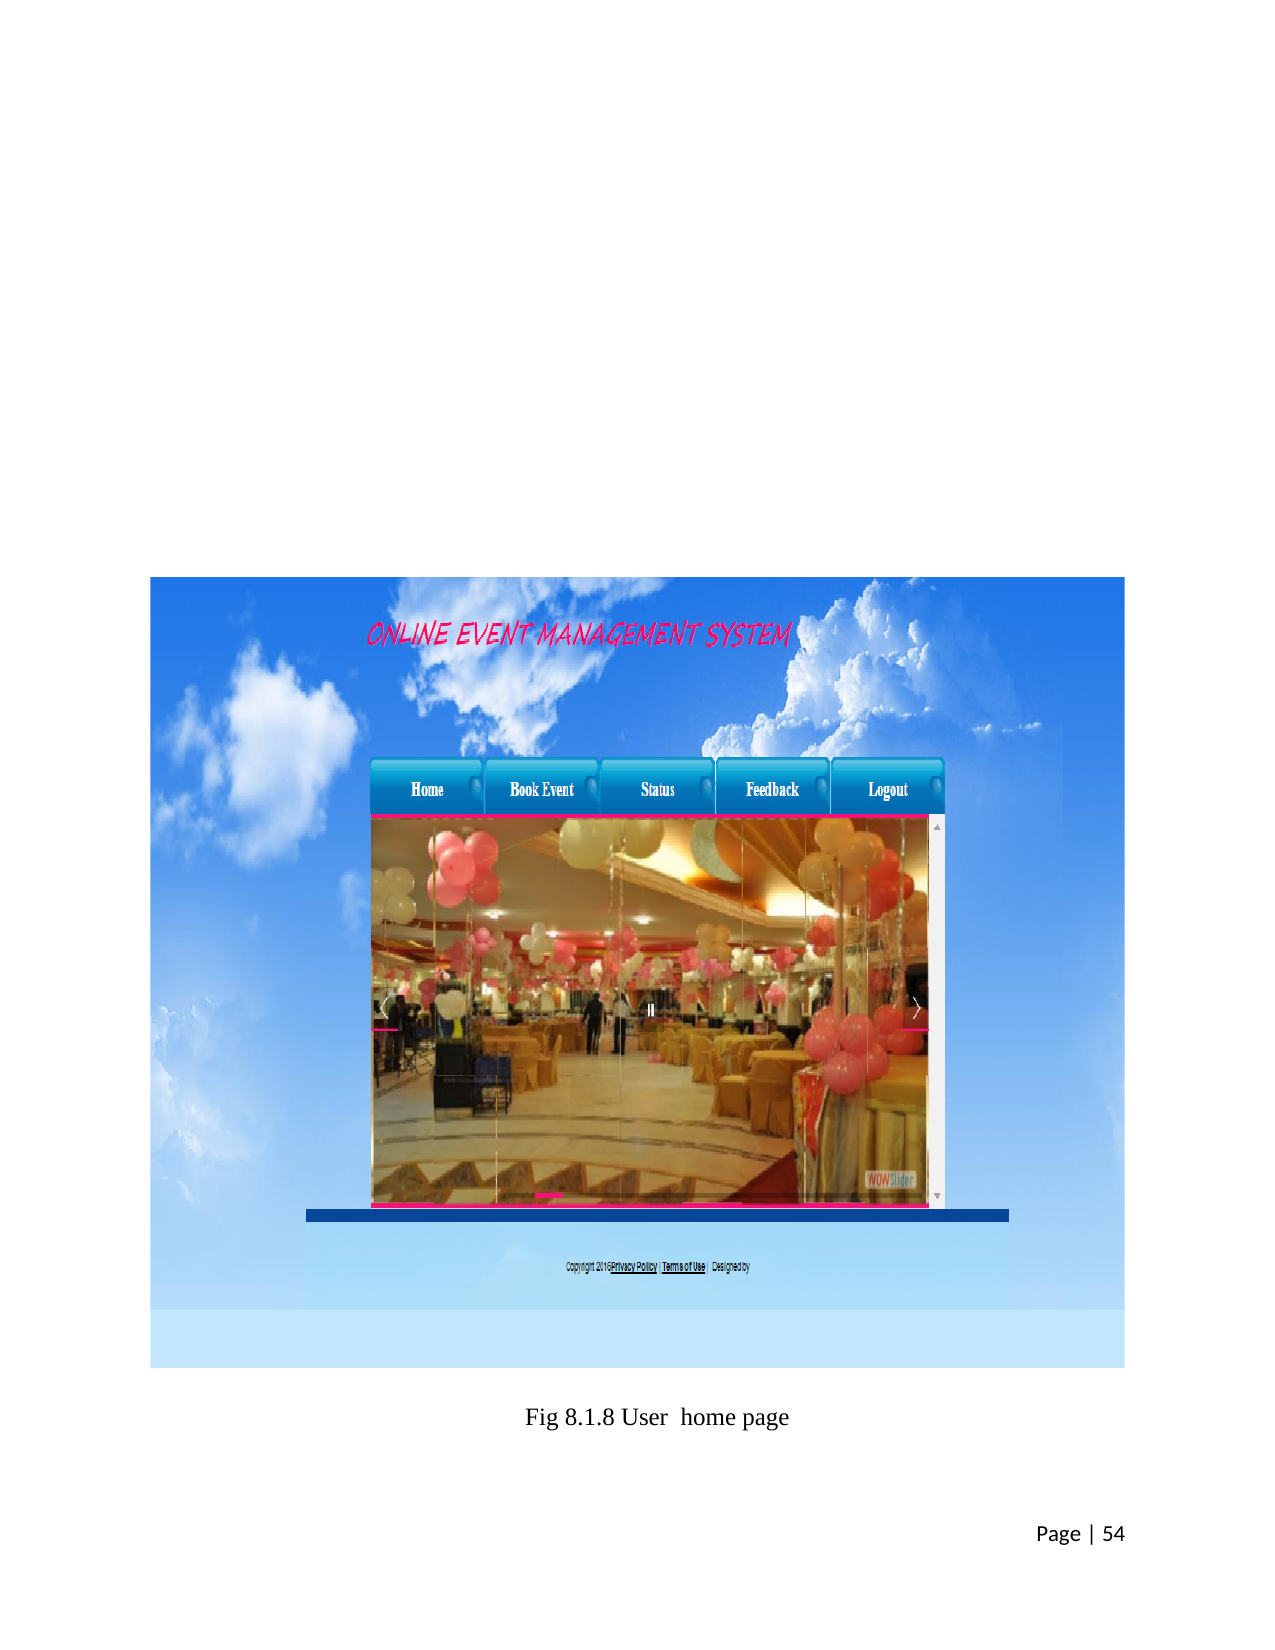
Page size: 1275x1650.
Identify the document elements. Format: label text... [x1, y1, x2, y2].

text Fig 8.1.8 User home page [150, 1402, 1125, 1431]
picture [150, 577, 1125, 1368]
